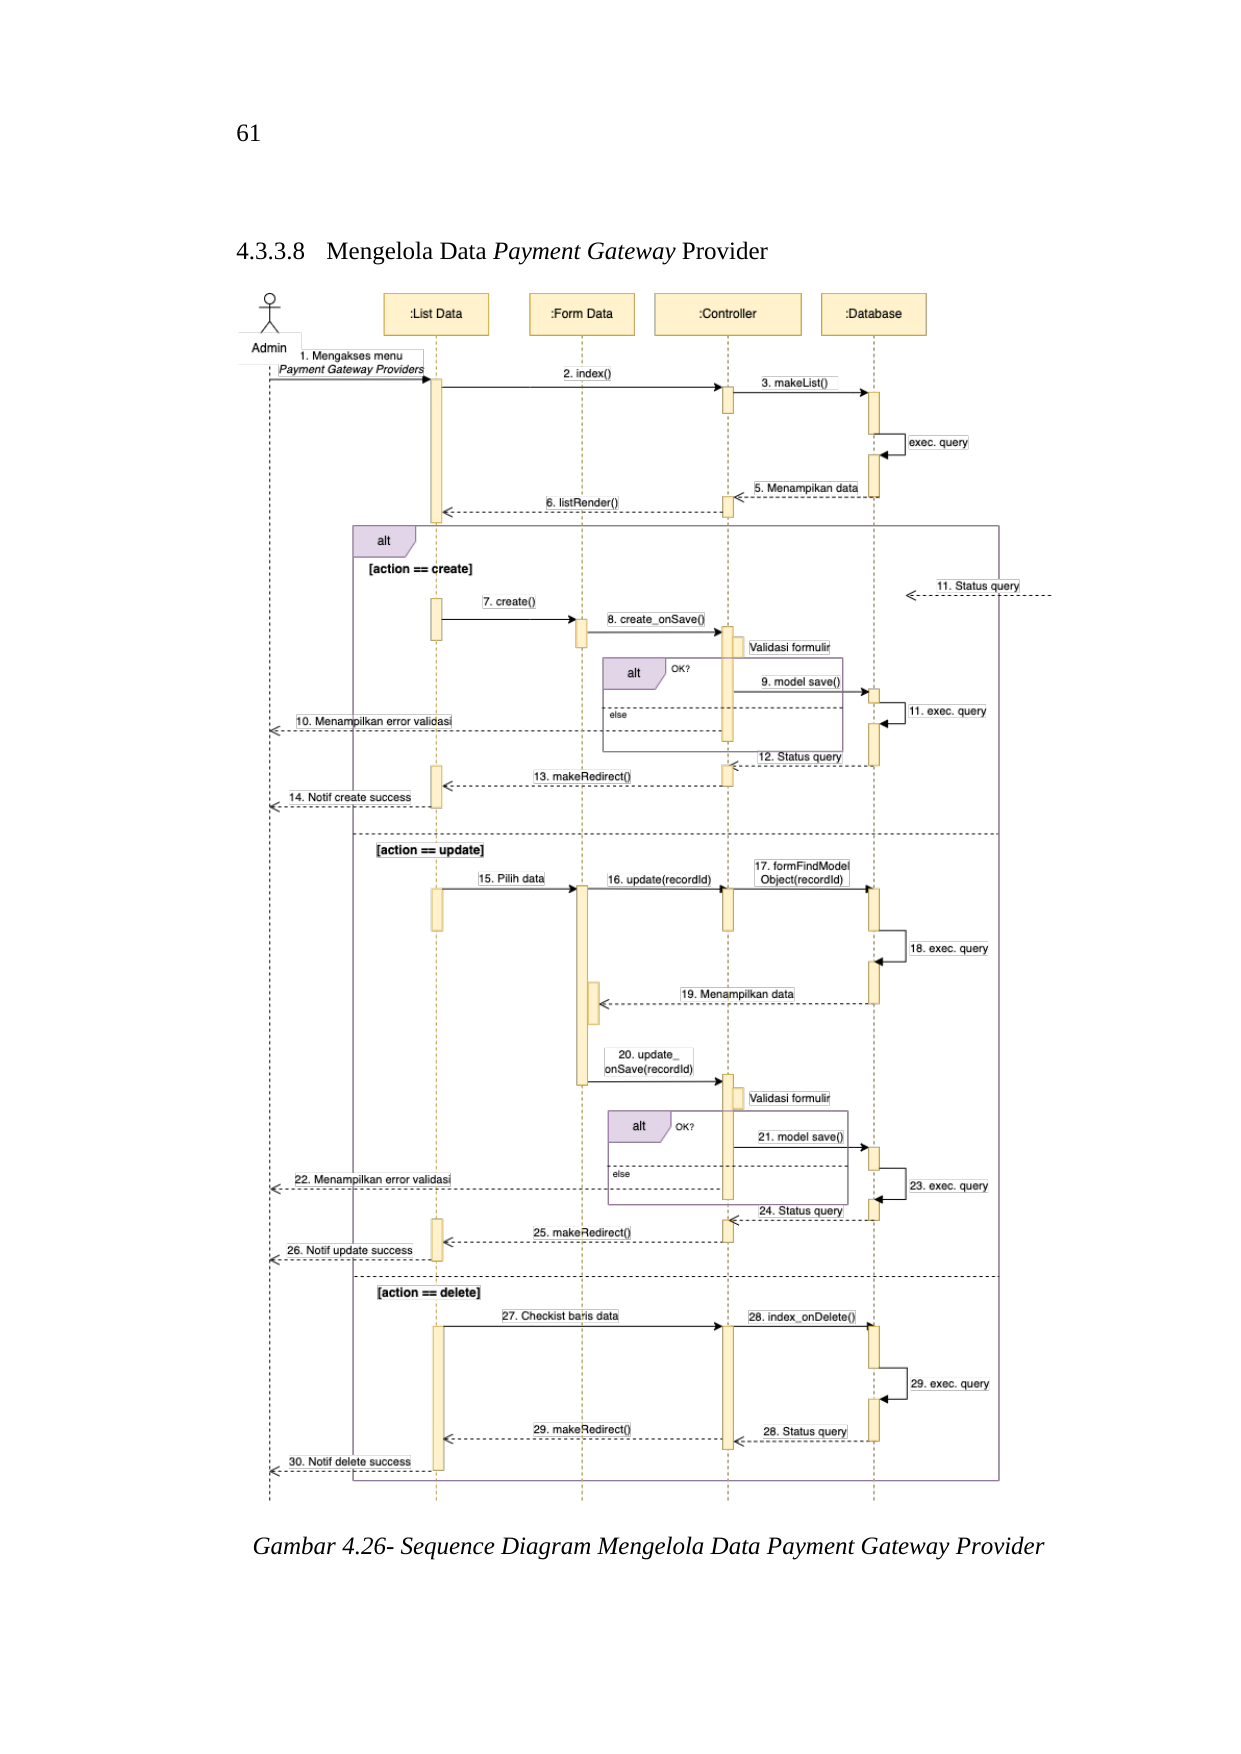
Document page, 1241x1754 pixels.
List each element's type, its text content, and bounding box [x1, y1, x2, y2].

subtitle Mengelola Data Payment Gateway Provider [236, 236, 1063, 265]
picture [238, 293, 1062, 1502]
